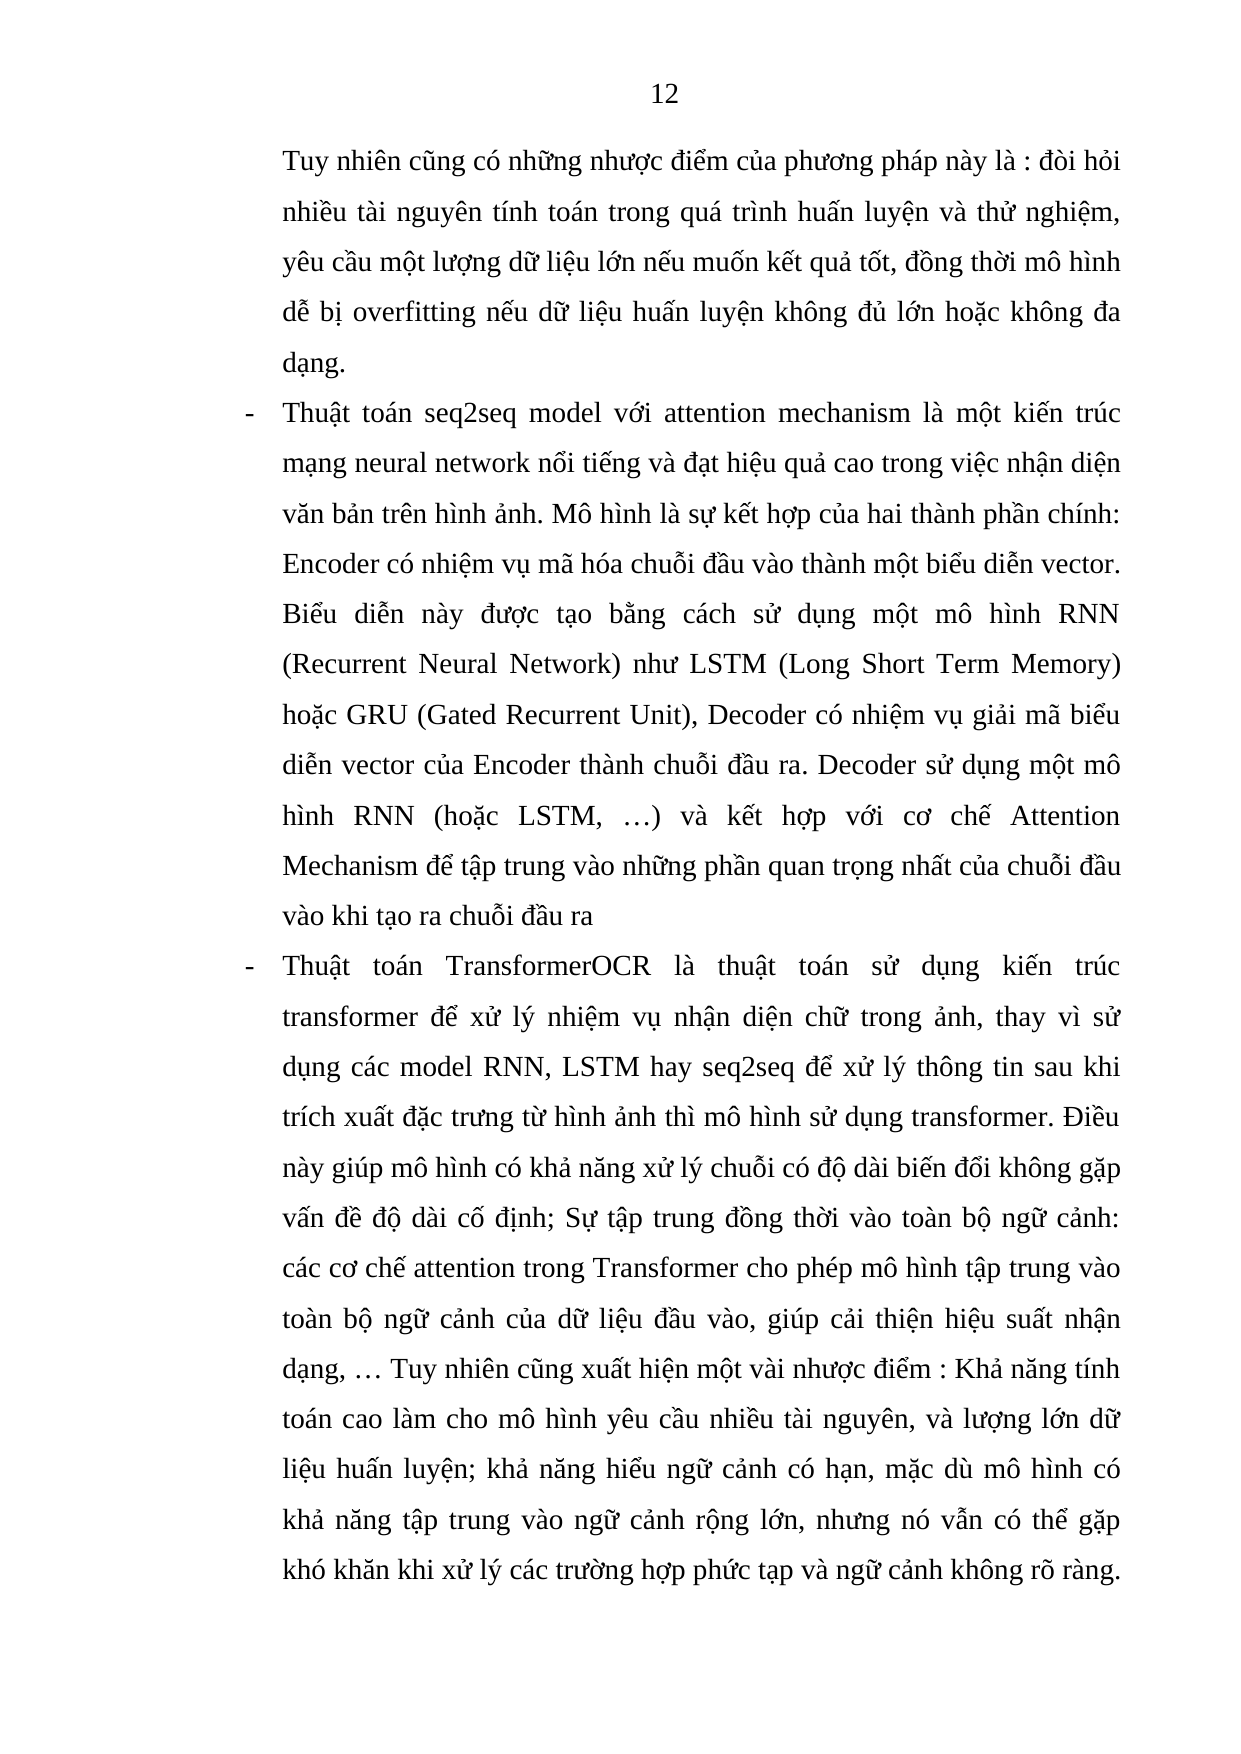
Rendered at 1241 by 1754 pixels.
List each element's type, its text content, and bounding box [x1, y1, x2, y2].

list Thuật toán TransformerOCR là thuật toán sử dụng kiến trúc transformer để xử lý nhiệm vụ nhận diện chữ trong ảnh, thay vì sử dụng các model RNN, LSTM hay seq2seq để xử lý thông tin sau khi trích xuất đặc trưng từ hình ảnh thì mô hình sử dụng transformer. Điều này giúp mô hình có khả năng xử lý chuỗi có độ dài biến đổi không gặp vấn đề độ dài cố định; Sự tập trung đồng thời vào toàn bộ ngữ cảnh: các cơ chế attention trong Transformer cho phép mô hình tập trung vào toàn bộ ngữ cảnh của dữ liệu đầu vào, giúp cải thiện hiệu suất nhận dạng, … Tuy nhiên cũng xuất hiện một vài nhược điểm : Khả năng tính toán cao làm cho mô hình yêu cầu nhiều tài nguyên, và lượng lớn dữ liệu huấn luyện; khả năng hiểu ngữ cảnh có hạn, mặc dù mô hình có khả năng tập trung vào ngữ cảnh rộng lớn, nhưng nó vẫn có thể gặp khó khăn khi xử lý các trường hợp phức tạp và ngữ cảnh không rõ ràng. [244, 948, 1122, 1586]
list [244, 143, 1122, 378]
list Thuật toán seq2seq model với attention mechanism là một kiến trúc mạng neural network nổi tiếng và đạt hiệu quả cao trong việc nhận diện văn bản trên hình ảnh. Mô hình là sự kết hợp của hai thành phần chính: Encoder có nhiệm vụ mã hóa chuỗi đầu vào thành một biểu diễn vector. Biểu diễn này được tạo bằng cách sử dụng một mô hình RNN (Recurrent Neural Network) như LSTM (Long Short Term Memory) hoặc GRU (Gated Recurrent Unit), Decoder có nhiệm vụ giải mã biểu diễn vector của Encoder thành chuỗi đầu ra. Decoder sử dụng một mô hình RNN (hoặc LSTM, …) và kết hợp với cơ chế Attention Mechanism để tập trung vào những phần quan trọng nhất của chuỗi đầu vào khi tạo ra chuỗi đầu ra [244, 395, 1122, 932]
